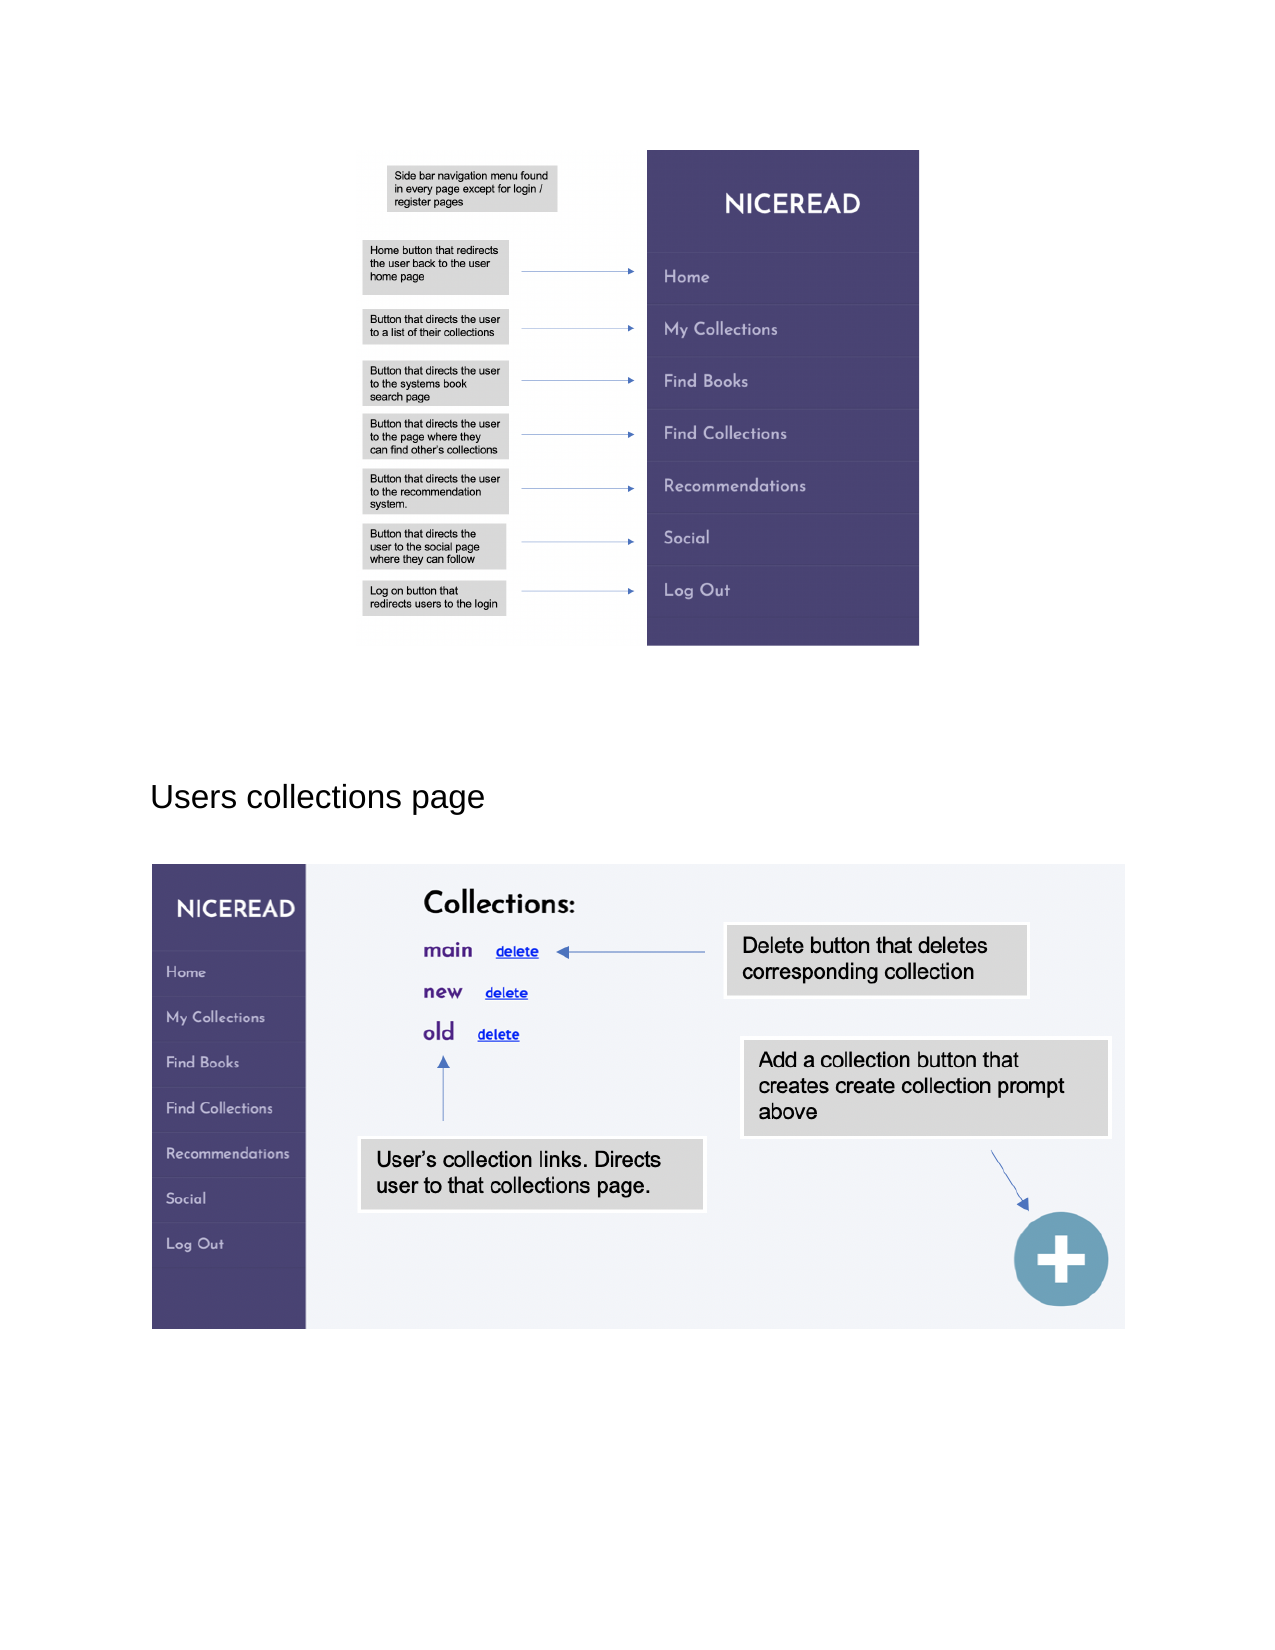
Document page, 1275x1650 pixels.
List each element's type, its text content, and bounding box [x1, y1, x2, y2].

picture [150, 864, 1125, 1329]
picture [355, 150, 920, 646]
subtitle Users collections page [150, 778, 1125, 816]
